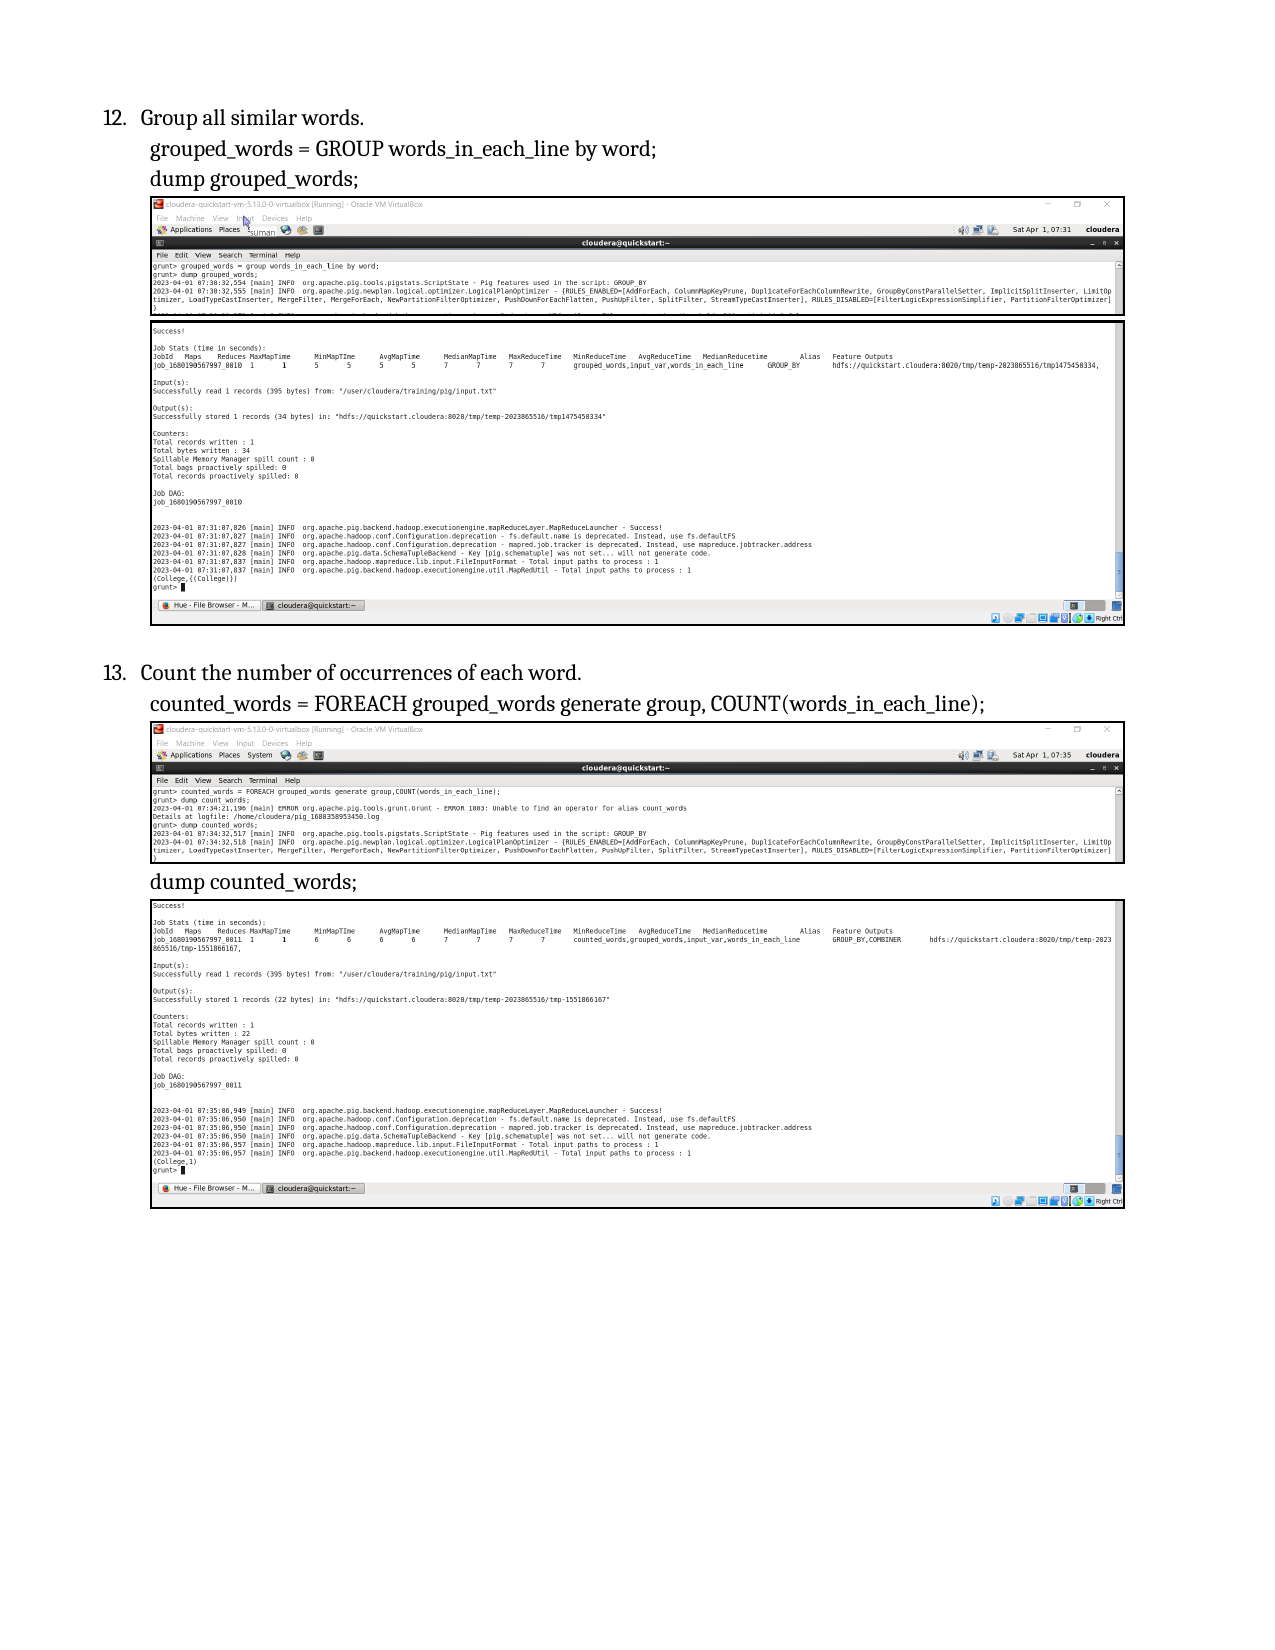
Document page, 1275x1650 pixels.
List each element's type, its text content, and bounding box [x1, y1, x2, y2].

list Count the number of occurrences of each word. [103, 660, 1125, 686]
list Group all similar words. [103, 105, 1125, 132]
picture [152, 901, 1123, 1207]
picture [152, 323, 1123, 624]
picture [152, 198, 1123, 314]
picture [152, 723, 1123, 862]
text grouped_words = GROUP words_in_each_line by word; [150, 135, 1125, 162]
text dump counted_words; [150, 868, 1125, 895]
text counted_words = FOREACH grouped_words generate group, COUNT(words_in_each_line); [150, 690, 1125, 717]
text dump grouped_words; [150, 166, 1125, 192]
